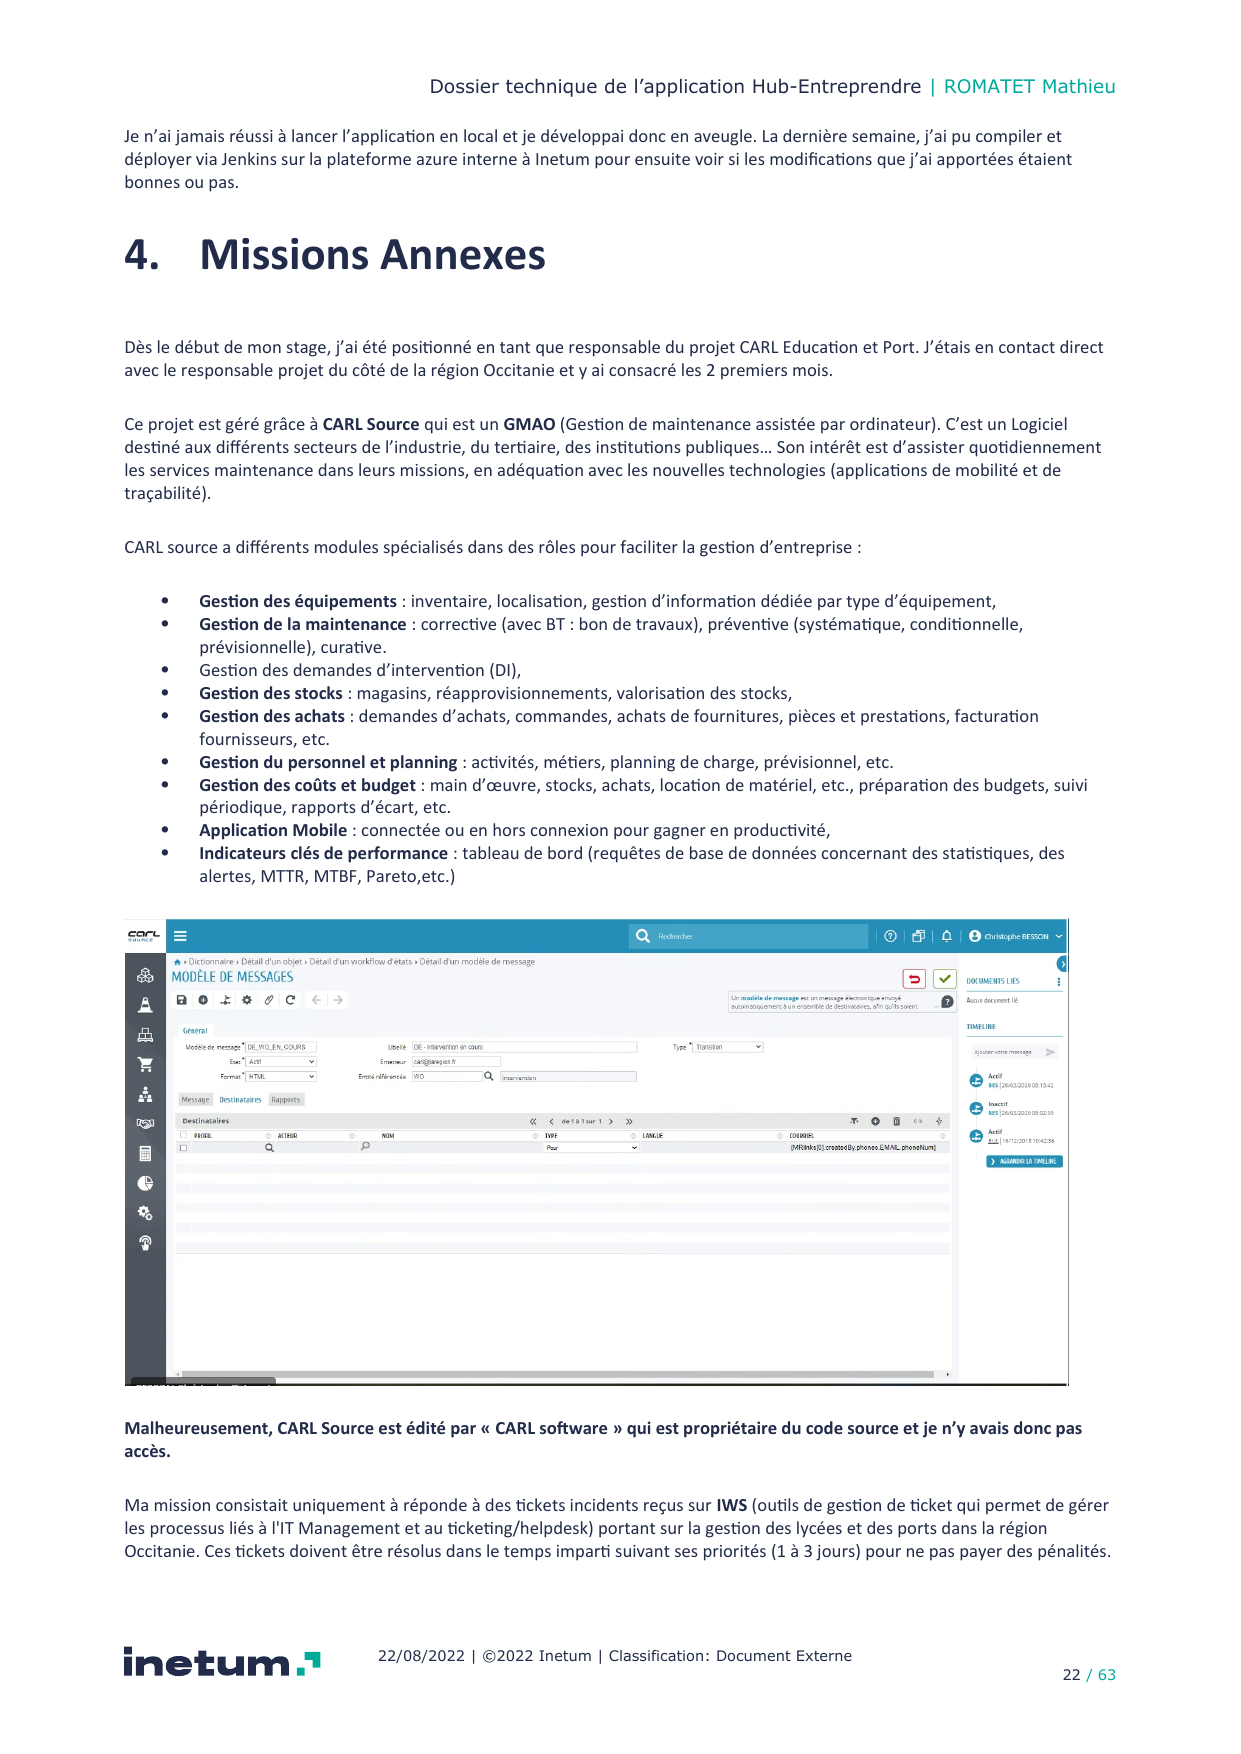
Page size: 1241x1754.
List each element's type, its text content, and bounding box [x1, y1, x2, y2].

text Dès le début de mon stage, j’ai été positionné en tant que responsable du projet CARL Education et Port. J’étais en contact direct avec le responsable projet du côté de la région Occitanie et y ai consacré les 2 premiers mois. [124, 335, 1116, 381]
text CARL source a différents modules spécialisés dans des rôles pour faciliter la gestion d’entreprise : [124, 535, 1116, 558]
list Gestion des stocks : magasins, réapprovisionnements, valorisation des stocks, [162, 681, 1116, 704]
list Indicateurs clés de performance : tableau de bord (requêtes de base de données concernant des statistiques, des alertes, MTTR, MTBF, Pareto,etc.) [162, 842, 1116, 887]
picture [124, 918, 1069, 1386]
list Gestion du personnel et planning : activités, métiers, planning de charge, prévisionnel, etc. [162, 750, 1116, 773]
list Application Mobile : connectée ou en hors connexion pour gagner en productivité, [162, 819, 1116, 842]
text Ce projet est géré grâce à CARL Source qui est un GMAO (Gestion de maintenance assistée par ordinateur). C’est un Logiciel destiné aux différents secteurs de l’industrie, du tertiaire, des institutions publiques… Son intérêt est d’assister quotidiennement les services maintenance dans leurs missions, en adéquation avec les nouvelles technologies (applications de mobilité et de traçabilité). [124, 412, 1116, 504]
subtitle Missions Annexes [124, 224, 1116, 281]
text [124, 1493, 1116, 1585]
text Je n’ai jamais réussi à lancer l’application en local et je développai donc en aveugle. La dernière semaine, j’ai pu compiler et déployer via Jenkins sur la plateforme azure interne à Inetum pour ensuite voir si les modifications que j’ai apportées étaient bonnes ou pas. [124, 124, 1116, 193]
list Gestion des coûts et budget : main d’œuvre, stocks, achats, location de matériel, etc., préparation des budgets, suivi périodique, rapports d’écart, etc. [162, 773, 1116, 819]
list Gestion de la maintenance : corrective (avec BT : bon de travaux), préventive (systématique, conditionnelle, prévisionnelle), curative. [162, 612, 1116, 658]
list Gestion des demandes d’intervention (DI), [162, 658, 1116, 681]
list Gestion des équipements : inventaire, localisation, gestion d’information dédiée par type d’équipement, [162, 589, 1116, 612]
list Gestion des achats : demandes d’achats, commandes, achats de fournitures, pièces et prestations, facturation fournisseurs, etc. [162, 704, 1116, 750]
text Malheureusement, CARL Source est édité par « CARL software » qui est propriétaire du code source et je n’y avais donc pas accès. [124, 1416, 1116, 1462]
